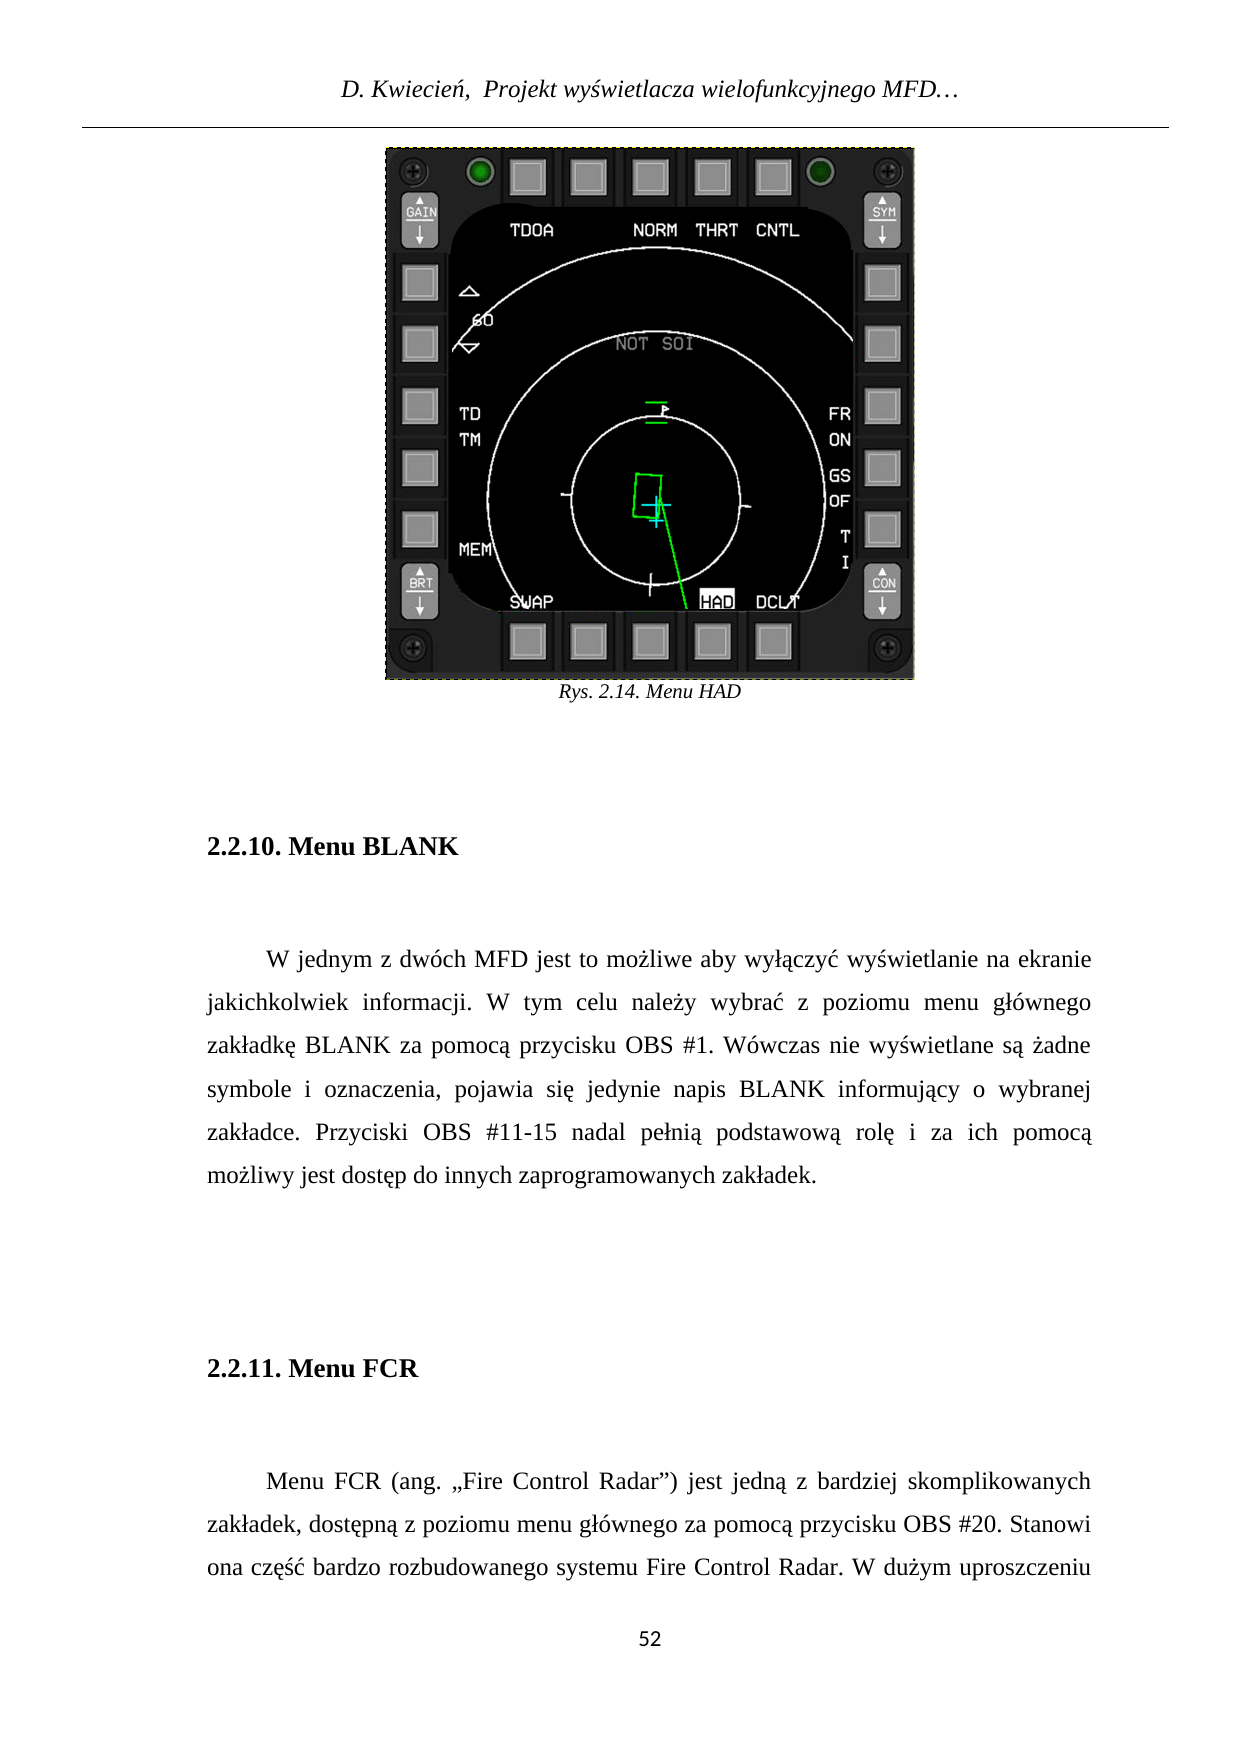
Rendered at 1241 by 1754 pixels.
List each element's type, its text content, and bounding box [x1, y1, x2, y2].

subtitle 2.2.11. Menu FCR [207, 1352, 1092, 1383]
picture [384, 147, 915, 680]
subtitle 2.2.10. Menu BLANK [207, 830, 1092, 861]
text W jednym z dwóch MFD jest to możliwe aby wyłączyć wyświetlanie na ekranie jakichkolwiek informacji. W tym celu należy wybrać z poziomu menu głównego zakładkę BLANK za pomocą przycisku OBS #1. Wówczas nie wyświetlane są żadne symbole i oznaczenia, pojawia się jedynie napis BLANK informujący o wybranej zakładce. Przyciski OBS #11-15 nadal pełnią podstawową rolę i za ich pomocą możliwy jest dostęp do innych zaprogramowanych zakładek. [207, 944, 1092, 1189]
